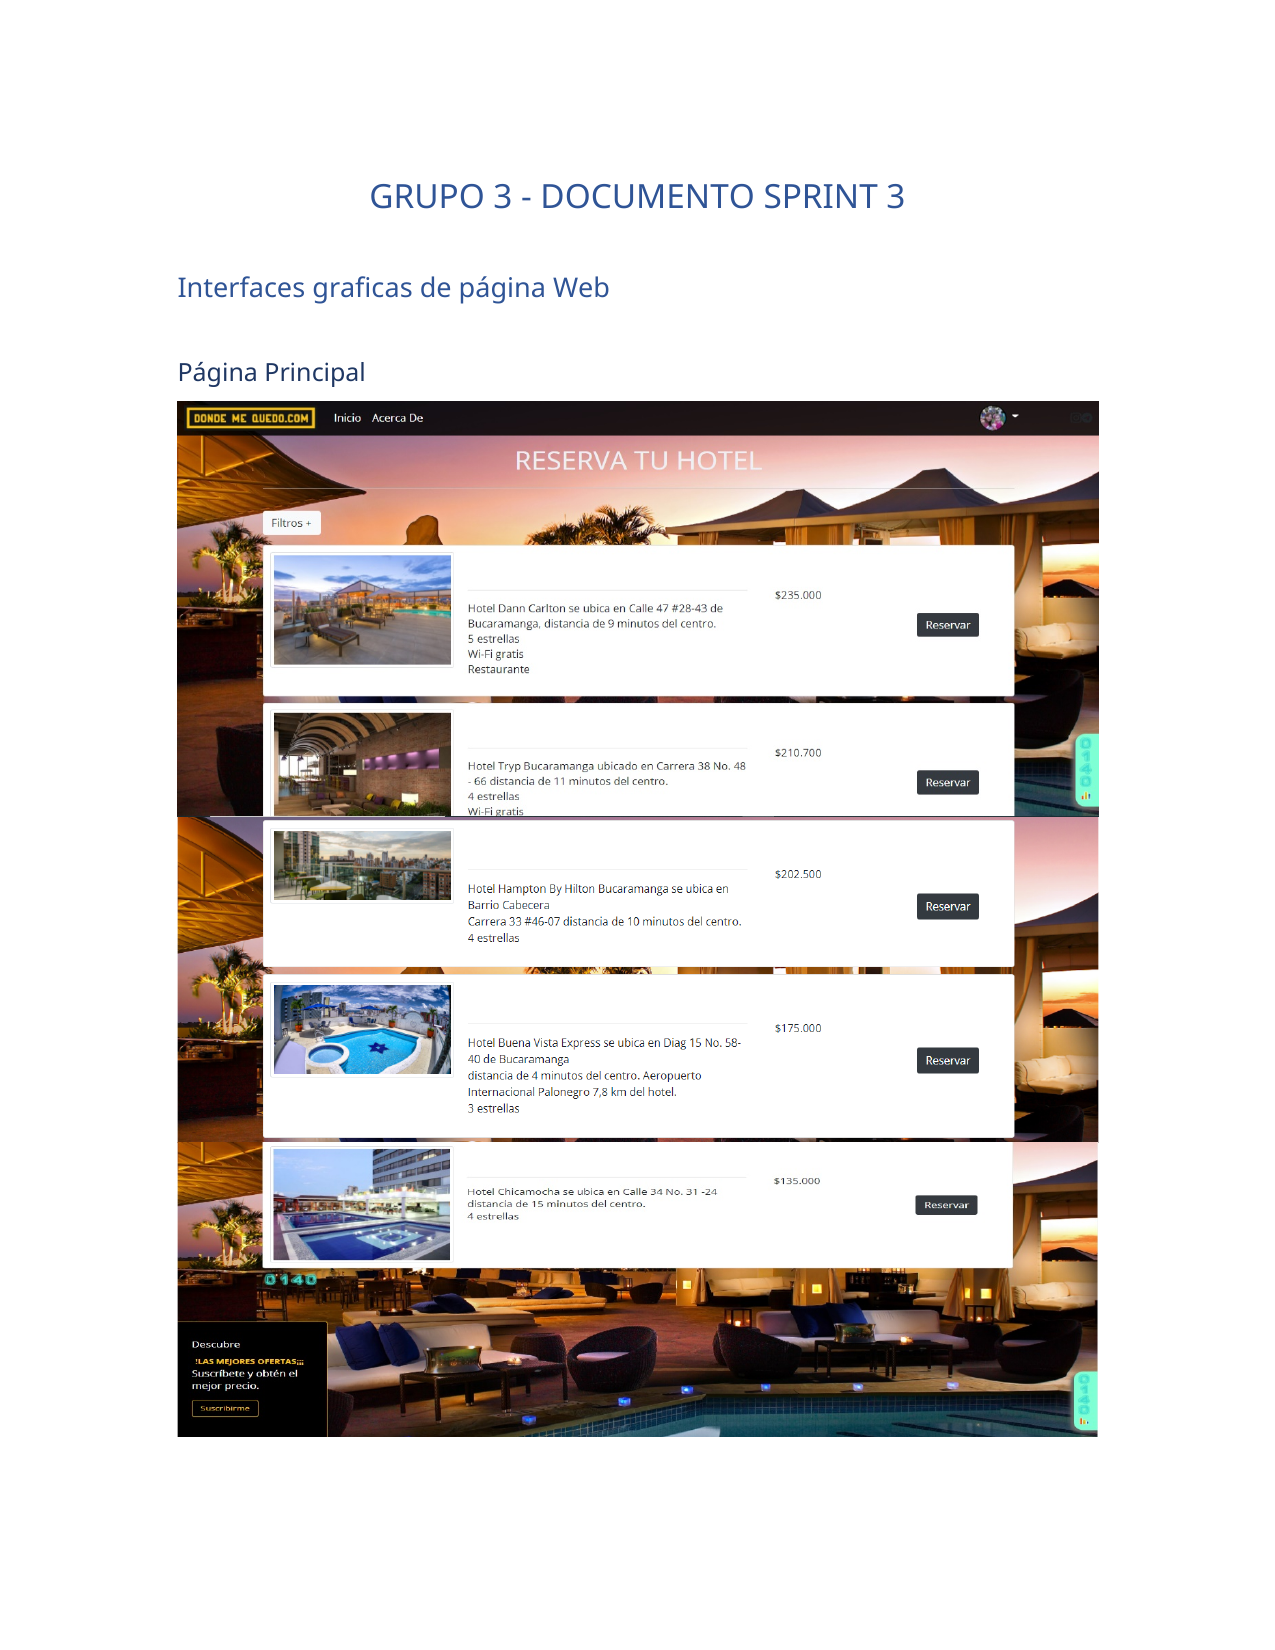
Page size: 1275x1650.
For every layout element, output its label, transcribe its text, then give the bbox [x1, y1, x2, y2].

picture [177, 401, 1099, 1437]
subtitle Página Principal [177, 355, 1098, 389]
subtitle Interfaces graficas de página Web [177, 268, 1098, 305]
subtitle GRUPO 3 - DOCUMENTO SPRINT 3 [177, 173, 1098, 218]
